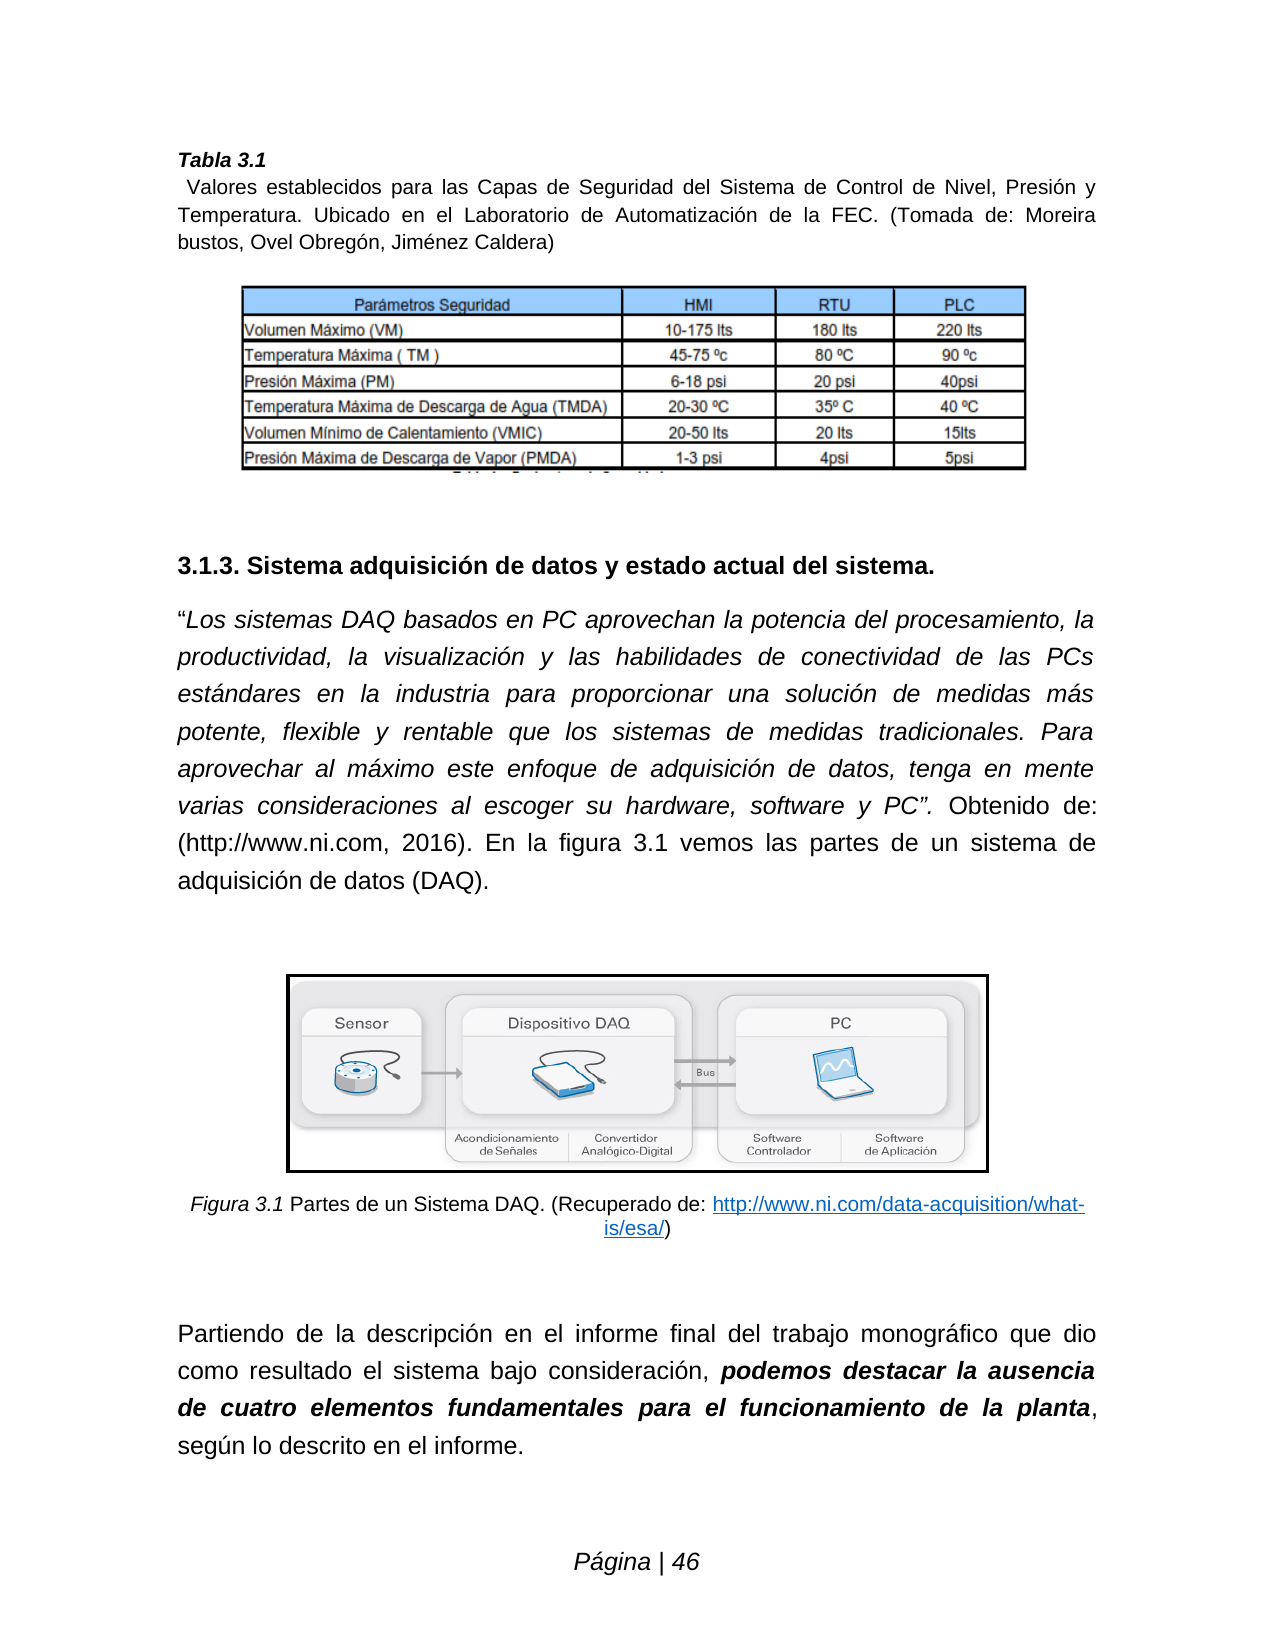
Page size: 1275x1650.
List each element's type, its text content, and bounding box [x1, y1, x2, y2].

text Tabla 3.1 [177, 148, 1098, 172]
text 3.1.3. Sistema adquisición de datos y estado actual del sistema. [177, 551, 1098, 579]
picture [290, 977, 986, 1170]
picture [231, 278, 1044, 473]
text Partiendo de la descripción en el informe final del trabajo monográfico que dio como resultado el sistema bajo consideración, podemos destacar la ausencia de cuatro elementos fundamentales para el funcionamiento de la planta, según lo descrito en el informe. [177, 1319, 1098, 1459]
text Valores establecidos para las Capas de Seguridad del Sistema de Control de Nivel, Presión y Temperatura. Ubicado en el Laboratorio de Automatización de la FEC. (Tomada de: Moreira bustos, Ovel Obregón, Jiménez Caldera) [177, 175, 1098, 254]
text “Los sistemas DAQ basados en PC aprovechan la potencia del procesamiento, la productividad, la visualización y las habilidades de conectividad de las PCs estándares en la industria para proporcionar una solución de medidas más potente, flexible y rentable que los sistemas de medidas tradicionales. Para aprovechar al máximo este enfoque de adquisición de datos, tenga en mente varias consideraciones al escoger su hardware, software y PC”. Obtenido de: . En la figura 3.1 vemos las partes de un sistema de adquisición de datos (DAQ). [177, 605, 1098, 894]
text Figura 3.1 Partes de un Sistema DAQ. (Recuperado de: http://www.ni.com/data-acquisition/what-is/esa/) [177, 1192, 1098, 1240]
